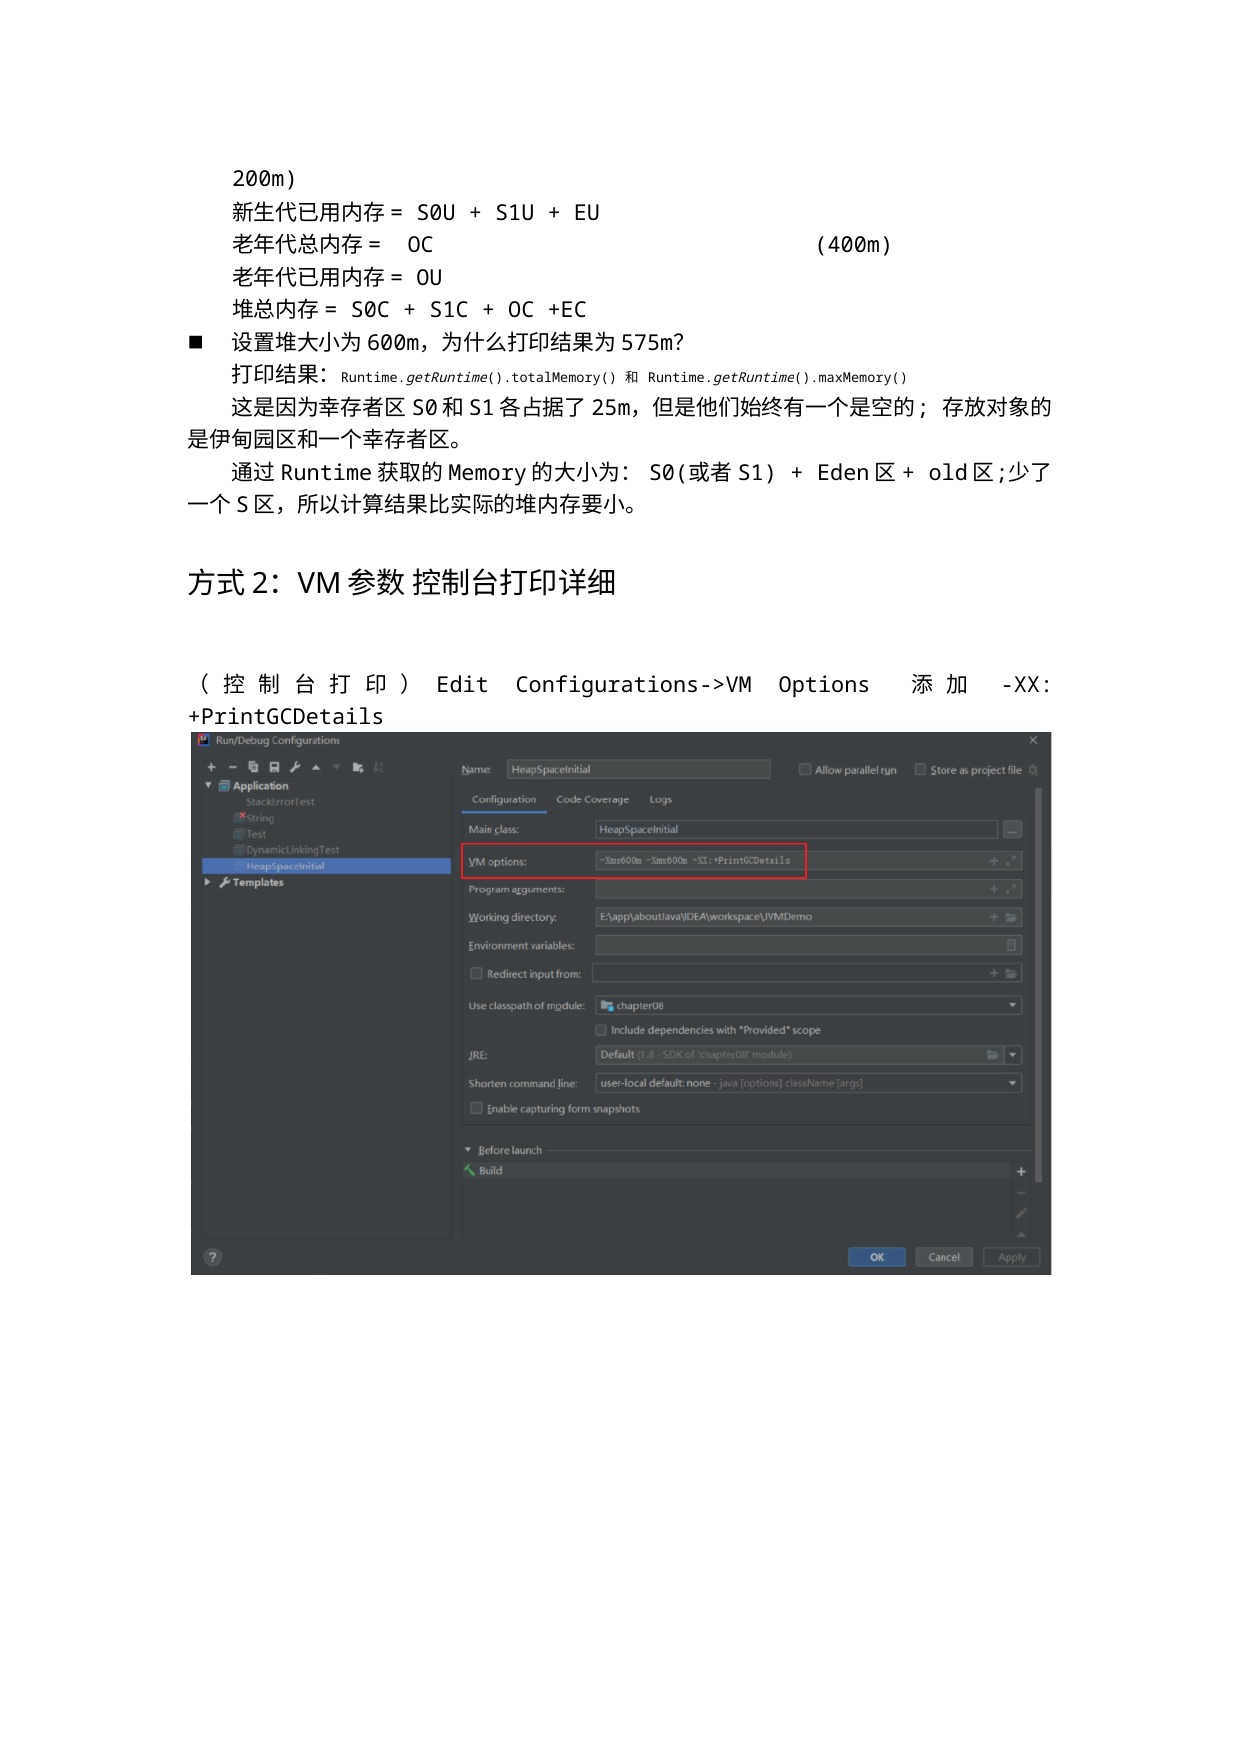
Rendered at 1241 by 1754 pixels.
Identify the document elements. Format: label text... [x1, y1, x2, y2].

list 新生代已用内存 = S0U + S1U + EU [232, 194, 1053, 227]
picture [187, 732, 1052, 1275]
list 打印结果：Runtime.getRuntime().totalMemory() 和 Runtime.getRuntime().maxMemory() [187, 357, 1053, 389]
list 老年代总内存 = OC (400m) [232, 227, 1053, 259]
list 堆总内存 = S0C + S1C + OC +EC [232, 292, 1053, 324]
list 老年代已用内存 = OU [232, 259, 1053, 292]
list 设置堆大小为600m，为什么打印结果为575m？ [187, 324, 1053, 357]
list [232, 162, 1053, 194]
list 通过Runtime获取的Memory的大小为： S0(或者S1) + Eden区 + old区;少了一个S区，所以计算结果比实际的堆内存要小。 [187, 454, 1053, 519]
text （控制台打印）Edit Configurations->VM Options 添加 -XX:+PrintGCDetails [187, 667, 1053, 732]
text 这是因为幸存者区S0和S1各占据了25m，但是他们始终有一个是空的; 存放对象的是伊甸园区和一个幸存者区。 [187, 389, 1053, 454]
subtitle 方式2：VM参数 控制台打印详细 [187, 549, 1053, 614]
